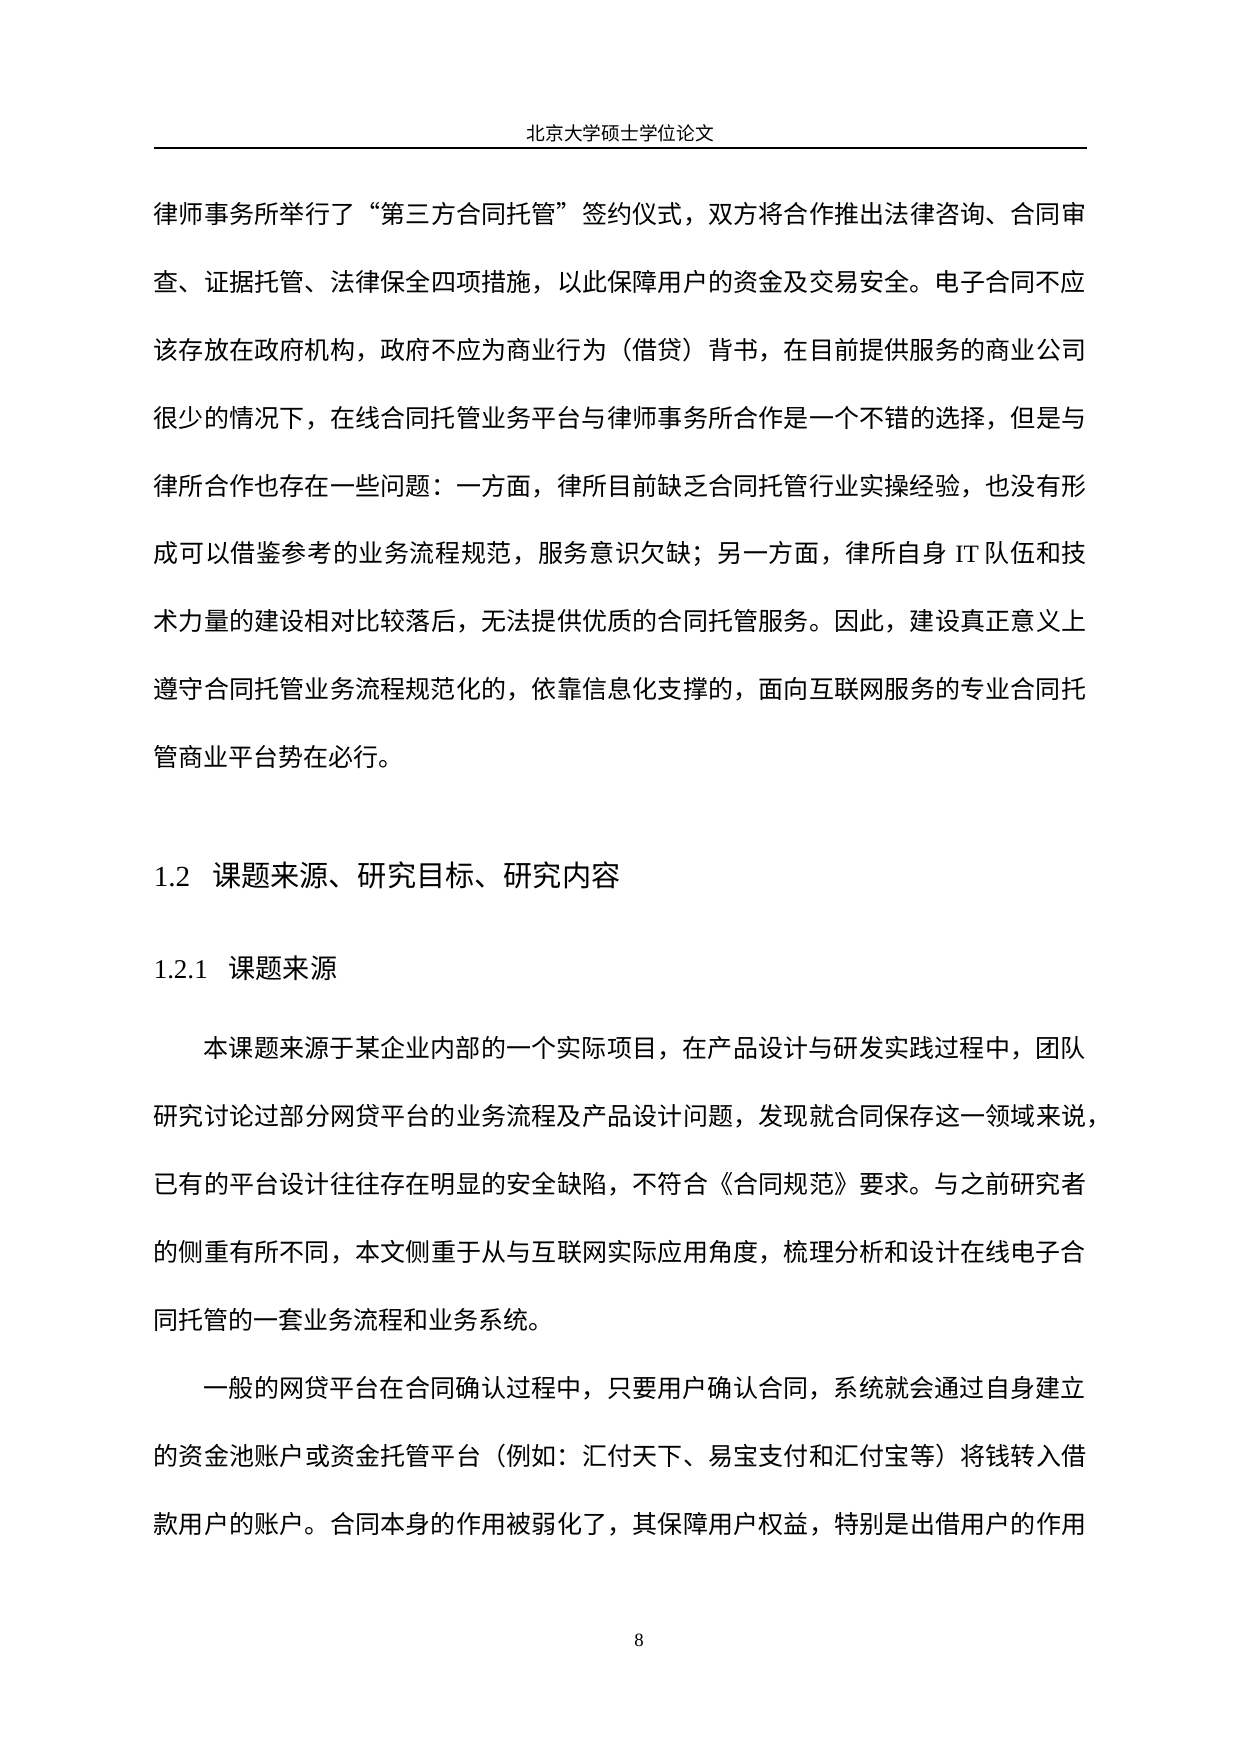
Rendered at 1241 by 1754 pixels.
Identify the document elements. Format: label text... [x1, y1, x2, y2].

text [153, 178, 1087, 790]
subtitle 课题来源、研究目标、研究内容 [153, 840, 1087, 908]
subtitle 课题来源 [153, 933, 1087, 1001]
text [153, 1353, 1087, 1556]
text 本课题来源于某企业内部的一个实际项目，在产品设计与研发实践过程中，团队研究讨论过部分网贷平台的业务流程及产品设计问题，发现就合同保存这一领域来说，已有的平台设计往往存在明显的安全缺陷，不符合《合同规范》要求。与之前研究者的侧重有所不同，本文侧重于从与互联网实际应用角度，梳理分析和设计在线电子合同托管的一套业务流程和业务系统。 [153, 1013, 1087, 1353]
